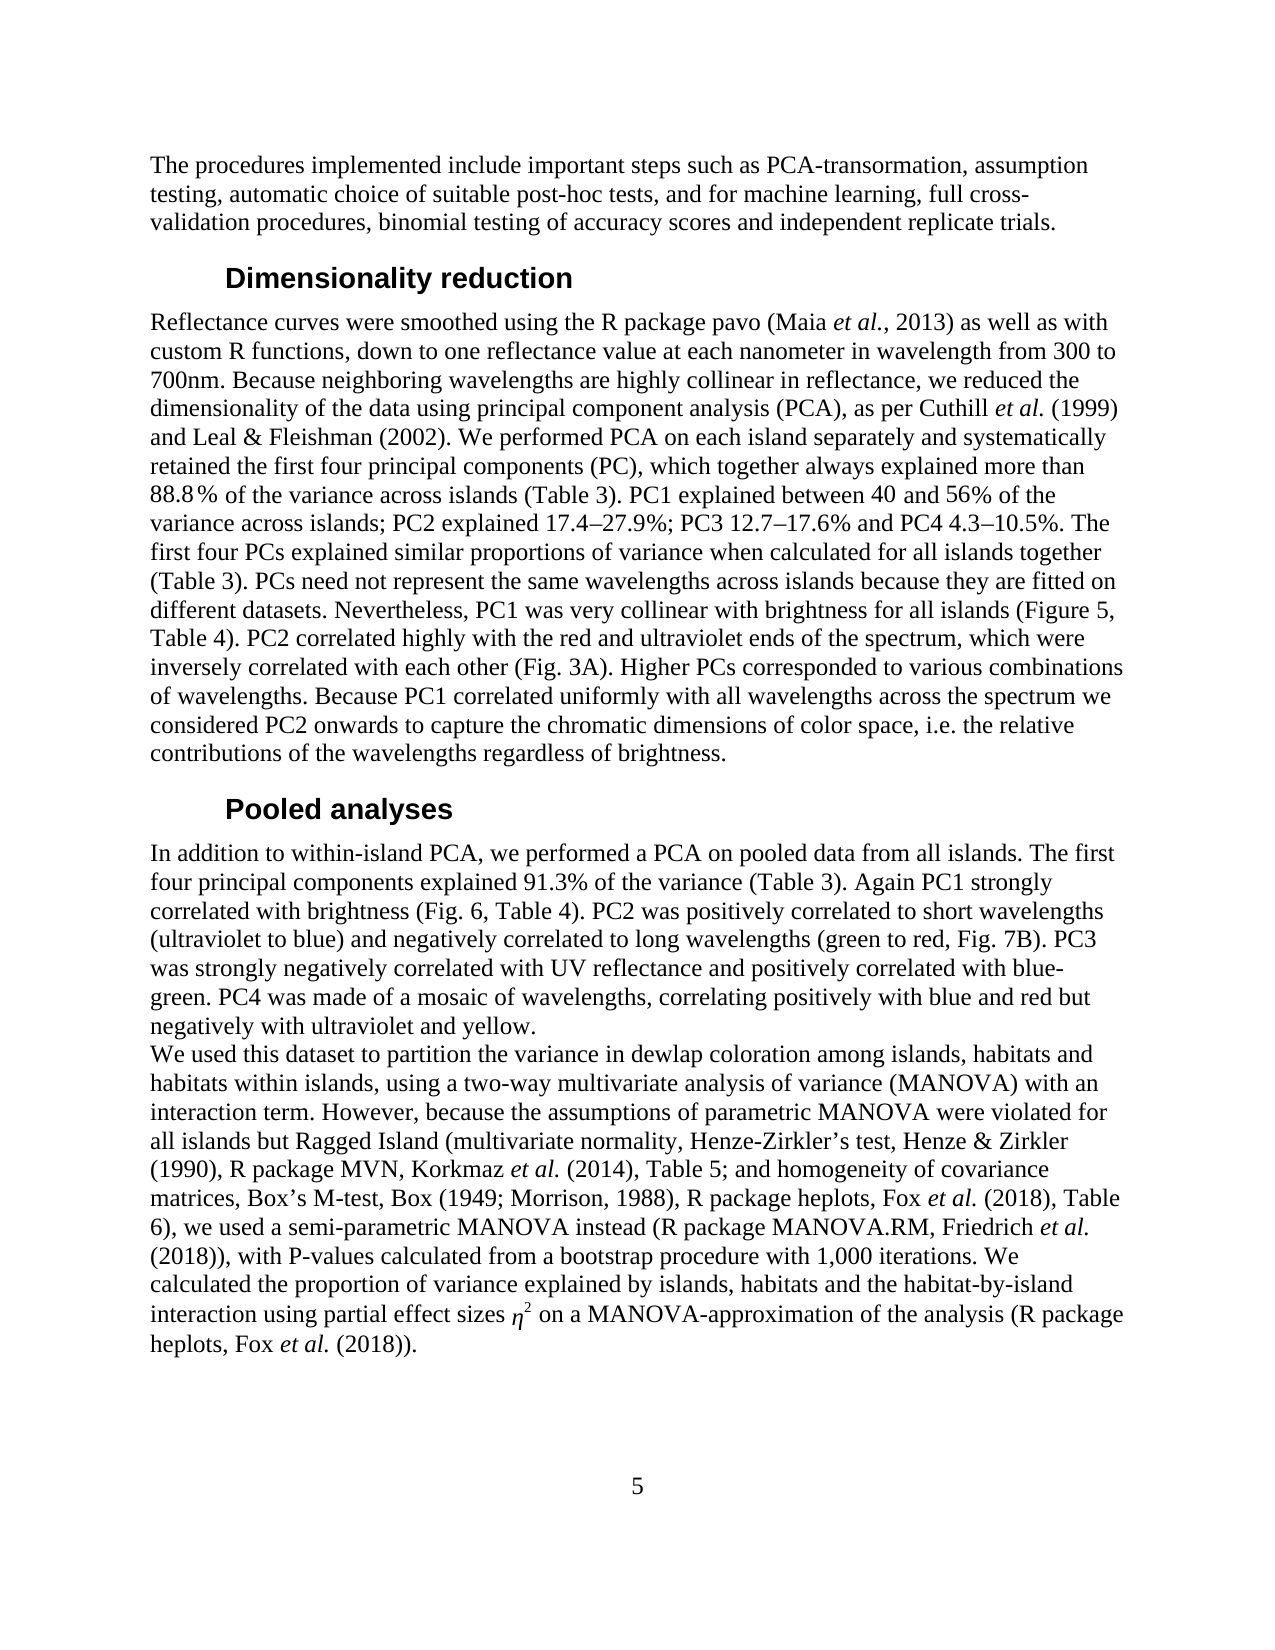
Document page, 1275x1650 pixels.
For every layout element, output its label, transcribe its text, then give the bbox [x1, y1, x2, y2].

text Reflectance curves were smoothed using the R package pavo (Maia et al., 2013) as well as with custom R functions, down to one reflectance value at each nanometer in wavelength from 300 to 700nm. Because neighboring wavelengths are highly collinear in reflectance, we reduced the dimensionality of the data using principal component analysis (PCA), as per Cuthill et al. (1999) and Leal & Fleishman (2002). We performed PCA on each island separately and systematically retained the first four principal components (PC), which together always explained more than of the variance across islands (Table 3). PC1 explained between and % of the variance across islands; PC2 explained –%; PC3 –% and PC4 –%. The first four PCs explained similar proportions of variance when calculated for all islands together (Table 3). PCs need not represent the same wavelengths across islands because they are fitted on different datasets. Nevertheless, PC1 was very collinear with brightness for all islands (Figure 5, Table 4). PC2 correlated highly with the red and ultraviolet ends of the spectrum, which were inversely correlated with each other (Fig. 3A). Higher PCs corresponded to various combinations of wavelengths. Because PC1 correlated uniformly with all wavelengths across the spectrum we considered PC2 onwards to capture the chromatic dimensions of color space, i.e. the relative contributions of the wavelengths regardless of brightness. [150, 307, 1125, 767]
subtitle Pooled analyses [150, 792, 1125, 826]
subtitle Dimensionality reduction [150, 261, 1125, 295]
text In addition to within-island PCA, we performed a PCA on pooled data from all islands. The first four principal components explained 91.3% of the variance (Table 3). Again PC1 strongly correlated with brightness (Fig. 6, Table 4). PC2 was positively correlated to short wavelengths (ultraviolet to blue) and negatively correlated to long wavelengths (green to red, Fig. 7B). PC3 was strongly negatively correlated with UV reflectance and positively correlated with blue-green. PC4 was made of a mosaic of wavelengths, correlating positively with blue and red but negatively with ultraviolet and yellow. We used this dataset to partition the variance in dewlap coloration among islands, habitats and habitats within islands, using a two-way multivariate analysis of variance (MANOVA) with an interaction term. However, because the assumptions of parametric MANOVA were violated for all islands but Ragged Island (multivariate normality, Henze-Zirkler’s test, Henze & Zirkler (1990), R package MVN, Korkmaz et al. (2014), Table 5; and homogeneity of covariance matrices, Box’s M-test, Box (1949; Morrison, 1988), R package heplots, Fox et al. (2018), Table 6), we used a semi-parametric MANOVA instead (R package MANOVA.RM, Friedrich et al. (2018)), with P-values calculated from a bootstrap procedure with 1,000 iterations. We calculated the proportion of variance explained by islands, habitats and the habitat-by-island interaction using partial effect sizes on a MANOVA-approximation of the analysis (R package heplots, Fox et al. (2018)). [150, 838, 1125, 1358]
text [150, 150, 1125, 236]
